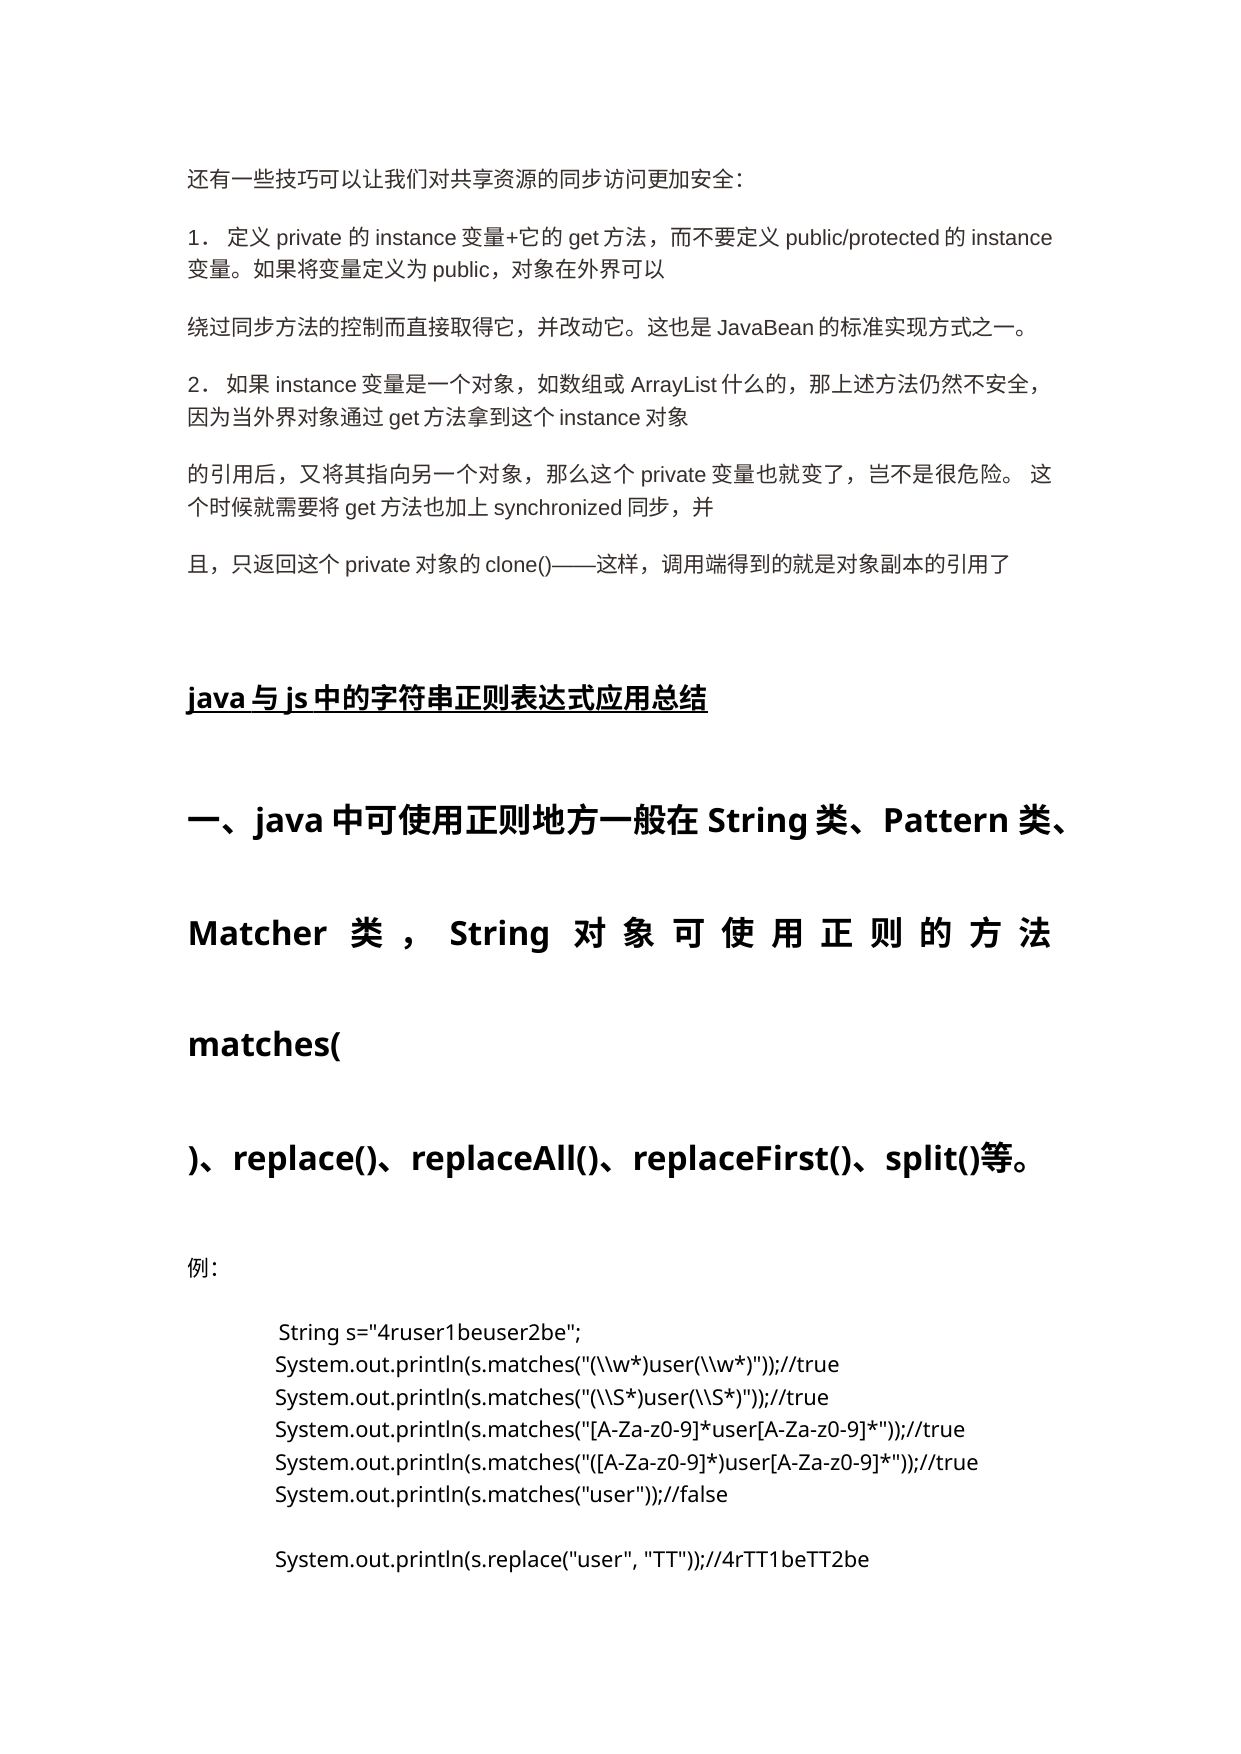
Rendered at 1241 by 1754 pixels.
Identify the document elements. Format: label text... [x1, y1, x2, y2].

text System.out.println(s.matches("user"));//false [187, 1478, 1053, 1511]
text 还有一些技巧可以让我们对共享资源的同步访问更加安全： [187, 162, 1053, 194]
text System.out.println(s.matches("(\\w*)user(\\w*)"));//true [187, 1348, 1053, 1381]
text 的引用后，又将其指向另一个对象，那么这个private变量也就变了，岂不是很危险。 这个时候就需要将get方法也加上synchronized同步，并 [187, 457, 1053, 522]
subtitle java与js中的字符串正则表达式应用总结 [187, 664, 1053, 729]
text System.out.println(s.matches("(\\S*)user(\\S*)"));//true [187, 1381, 1053, 1413]
text System.out.println(s.matches("[A-Za-z0-9]*user[A-Za-z0-9]*"));//true [187, 1413, 1053, 1446]
text String s="4ruser1beuser2be"; [187, 1316, 1053, 1348]
text 且，只返回这个private对象的clone()――这样，调用端得到的就是对象副本的引用了 [187, 547, 1053, 579]
text System.out.println(s.matches("([A-Za-z0-9]*)user[A-Za-z0-9]*"));//true [187, 1446, 1053, 1478]
text 绕过同步方法的控制而直接取得它，并改动它。这也是JavaBean的标准实现方式之一。 [187, 309, 1053, 342]
text System.out.println(s.replace("user", "TT"));//4rTT1beTT2be [187, 1543, 1053, 1576]
text 2． 如果instance变量是一个对象，如数组或ArrayList什么的，那上述方法仍然不安全，因为当外界对象通过get方法拿到这个instance对象 [187, 367, 1053, 432]
text 例： [187, 1251, 1053, 1283]
text 1． 定义private 的instance变量+它的 get方法，而不要定义public/protected的instance变量。如果将变量定义为public，对象在外界可以 [187, 219, 1053, 284]
subtitle 一、java中可使用正则地方一般在String类、Pattern 类、Matcher类，String对象可使用正则的方法matches()、replace()、replaceAll()、replaceFirst()、split()等。 [187, 786, 1053, 1188]
